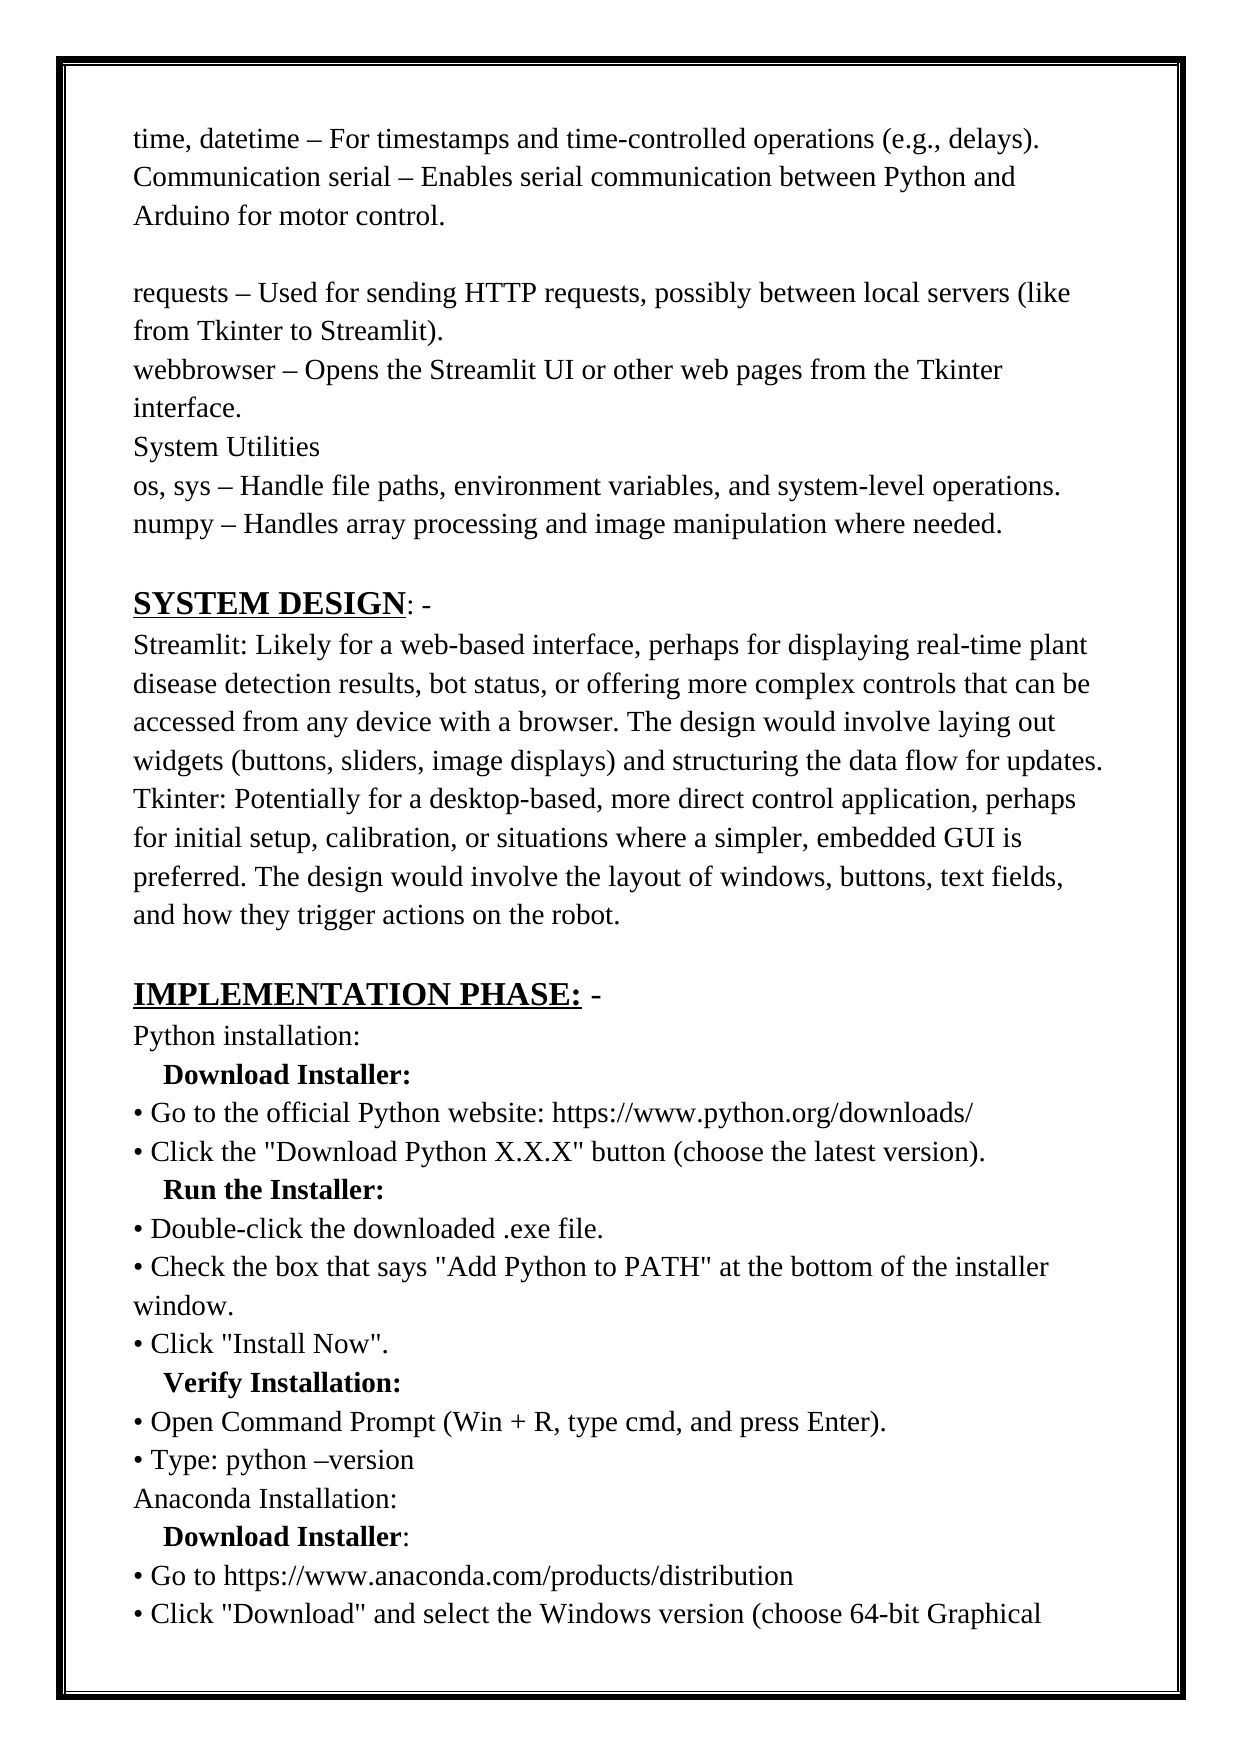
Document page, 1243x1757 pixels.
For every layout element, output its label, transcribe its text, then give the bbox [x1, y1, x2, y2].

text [133, 1596, 1110, 1630]
text SYSTEM DESIGN: - [133, 583, 1110, 622]
text System Utilities [133, 429, 1110, 463]
text • Open Command Prompt (Win + R, type cmd, and press Enter). [133, 1404, 1110, 1437]
text • Go to the official Python website: https://www.python.org/downloads/ [133, 1095, 1110, 1129]
text IMPLEMENTATION PHASE: - [133, 974, 1110, 1013]
text numpy – Handles array processing and image manipulation where needed. [133, 506, 1110, 540]
text os, sys – Handle file paths, environment variables, and system-level operations. [133, 468, 1110, 501]
text  Download Installer: [133, 1519, 1110, 1553]
text  Run the Installer: [133, 1172, 1110, 1206]
text • Double-click the downloaded .exe file. [133, 1211, 1110, 1244]
text Python installation: [133, 1018, 1110, 1052]
text  Download Installer: [133, 1057, 1110, 1090]
text Tkinter: Potentially for a desktop-based, more direct control application, perhaps for initial setup, calibration, or situations where a simpler, embedded GUI is preferred. The design would involve the layout of windows, buttons, text fields, and how they trigger actions on the robot. [133, 782, 1110, 931]
text Communication serial – Enables serial communication between Python and Arduino for motor control. [133, 159, 1110, 231]
text • Click the "Download Python X.X.X" button (choose the latest version). [133, 1134, 1110, 1167]
text  Verify Installation: [133, 1365, 1110, 1399]
text • Type: python –version [133, 1442, 1110, 1476]
text requests – Used for sending HTTP requests, possibly between local servers (like from Tkinter to Streamlit). [133, 275, 1110, 347]
text webbrowser – Opens the Streamlit UI or other web pages from the Tkinter interface. [133, 352, 1110, 424]
text Anaconda Installation: [133, 1481, 1110, 1514]
text Streamlit: Likely for a web-based interface, perhaps for displaying real-time plant disease detection results, bot status, or offering more complex controls that can be accessed from any device with a browser. The design would involve laying out widgets (buttons, sliders, image displays) and structuring the data flow for updates. [133, 627, 1110, 777]
text • Click "Install Now". [133, 1327, 1110, 1360]
text • Go to https://www.anaconda.com/products/distribution [133, 1558, 1110, 1591]
text time, datetime – For timestamps and time-controlled operations (e.g., delays). [133, 121, 1110, 154]
text • Check the box that says "Add Python to PATH" at the bottom of the installer window. [133, 1249, 1110, 1322]
